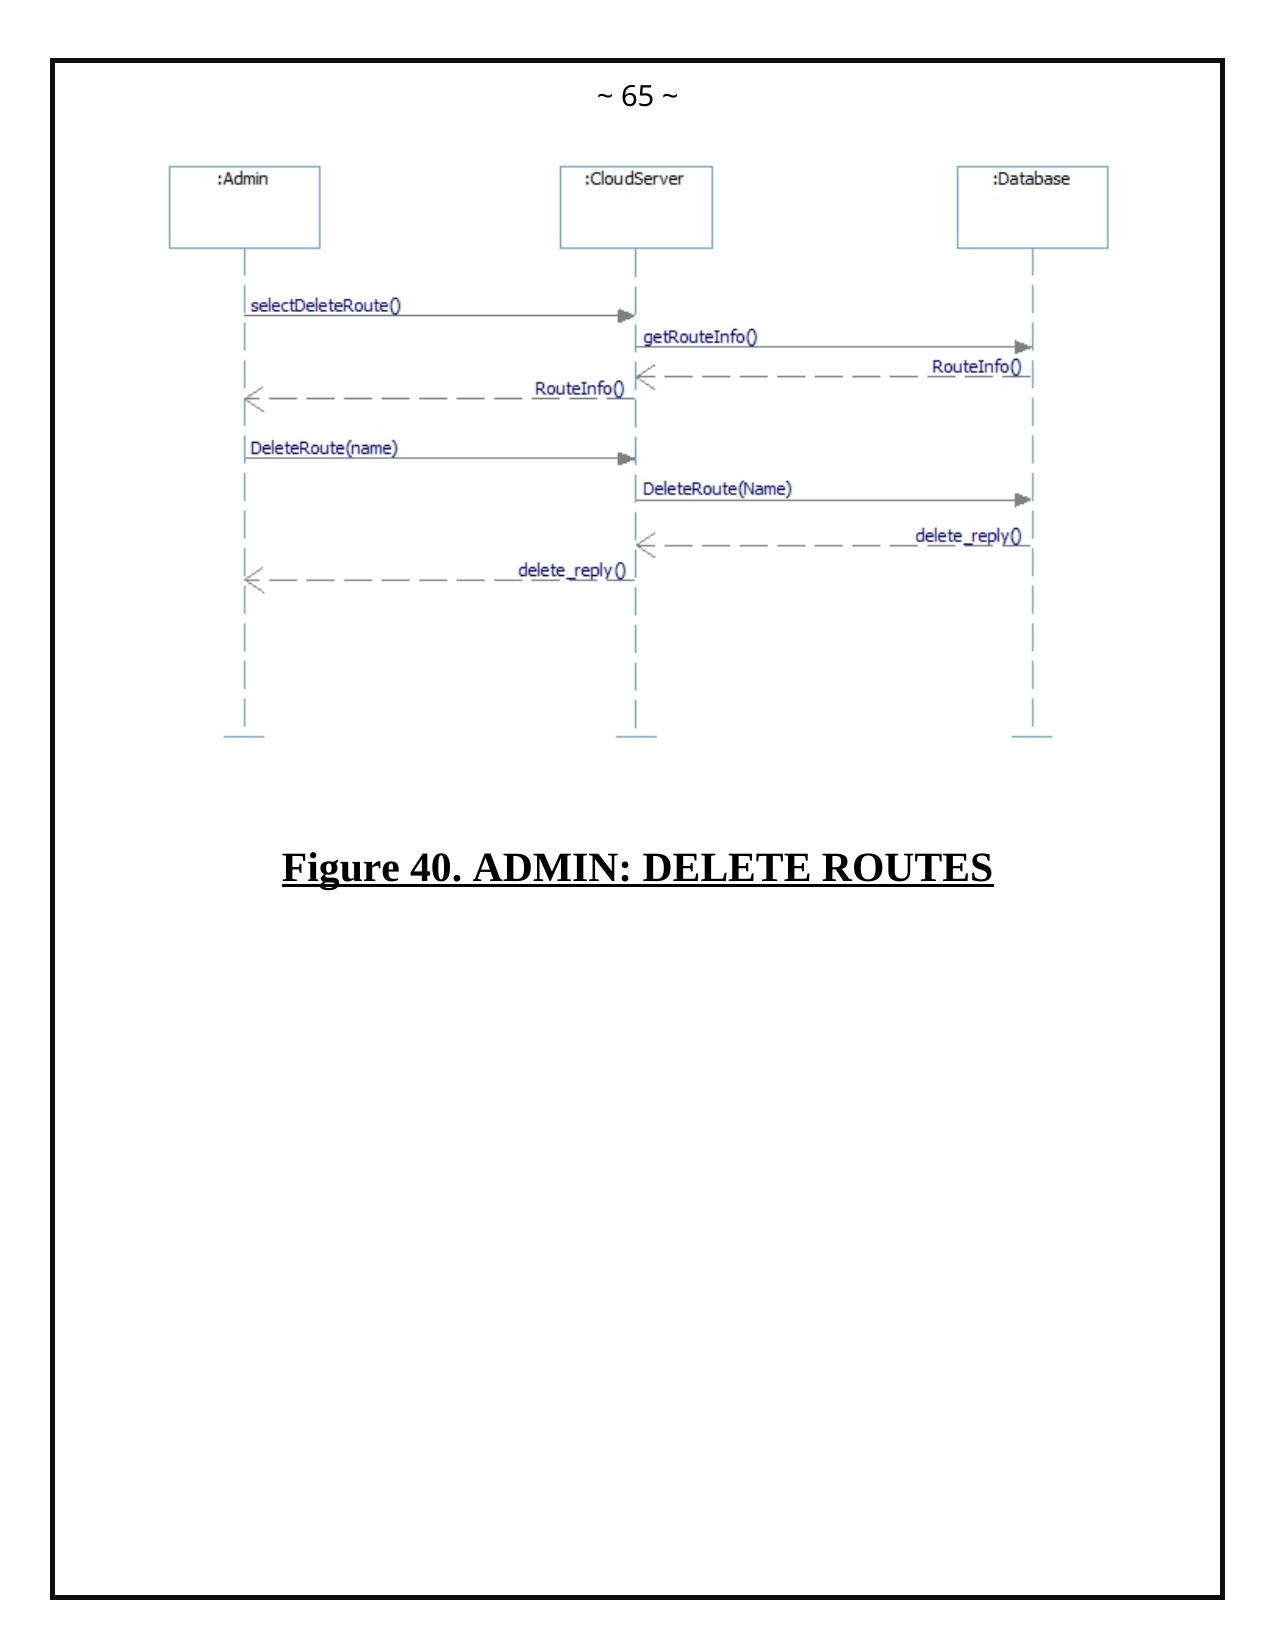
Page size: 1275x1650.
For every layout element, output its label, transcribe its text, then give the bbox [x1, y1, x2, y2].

text Figure 40. ADMIN: DELETE ROUTES [150, 843, 1125, 891]
picture [152, 150, 1123, 752]
